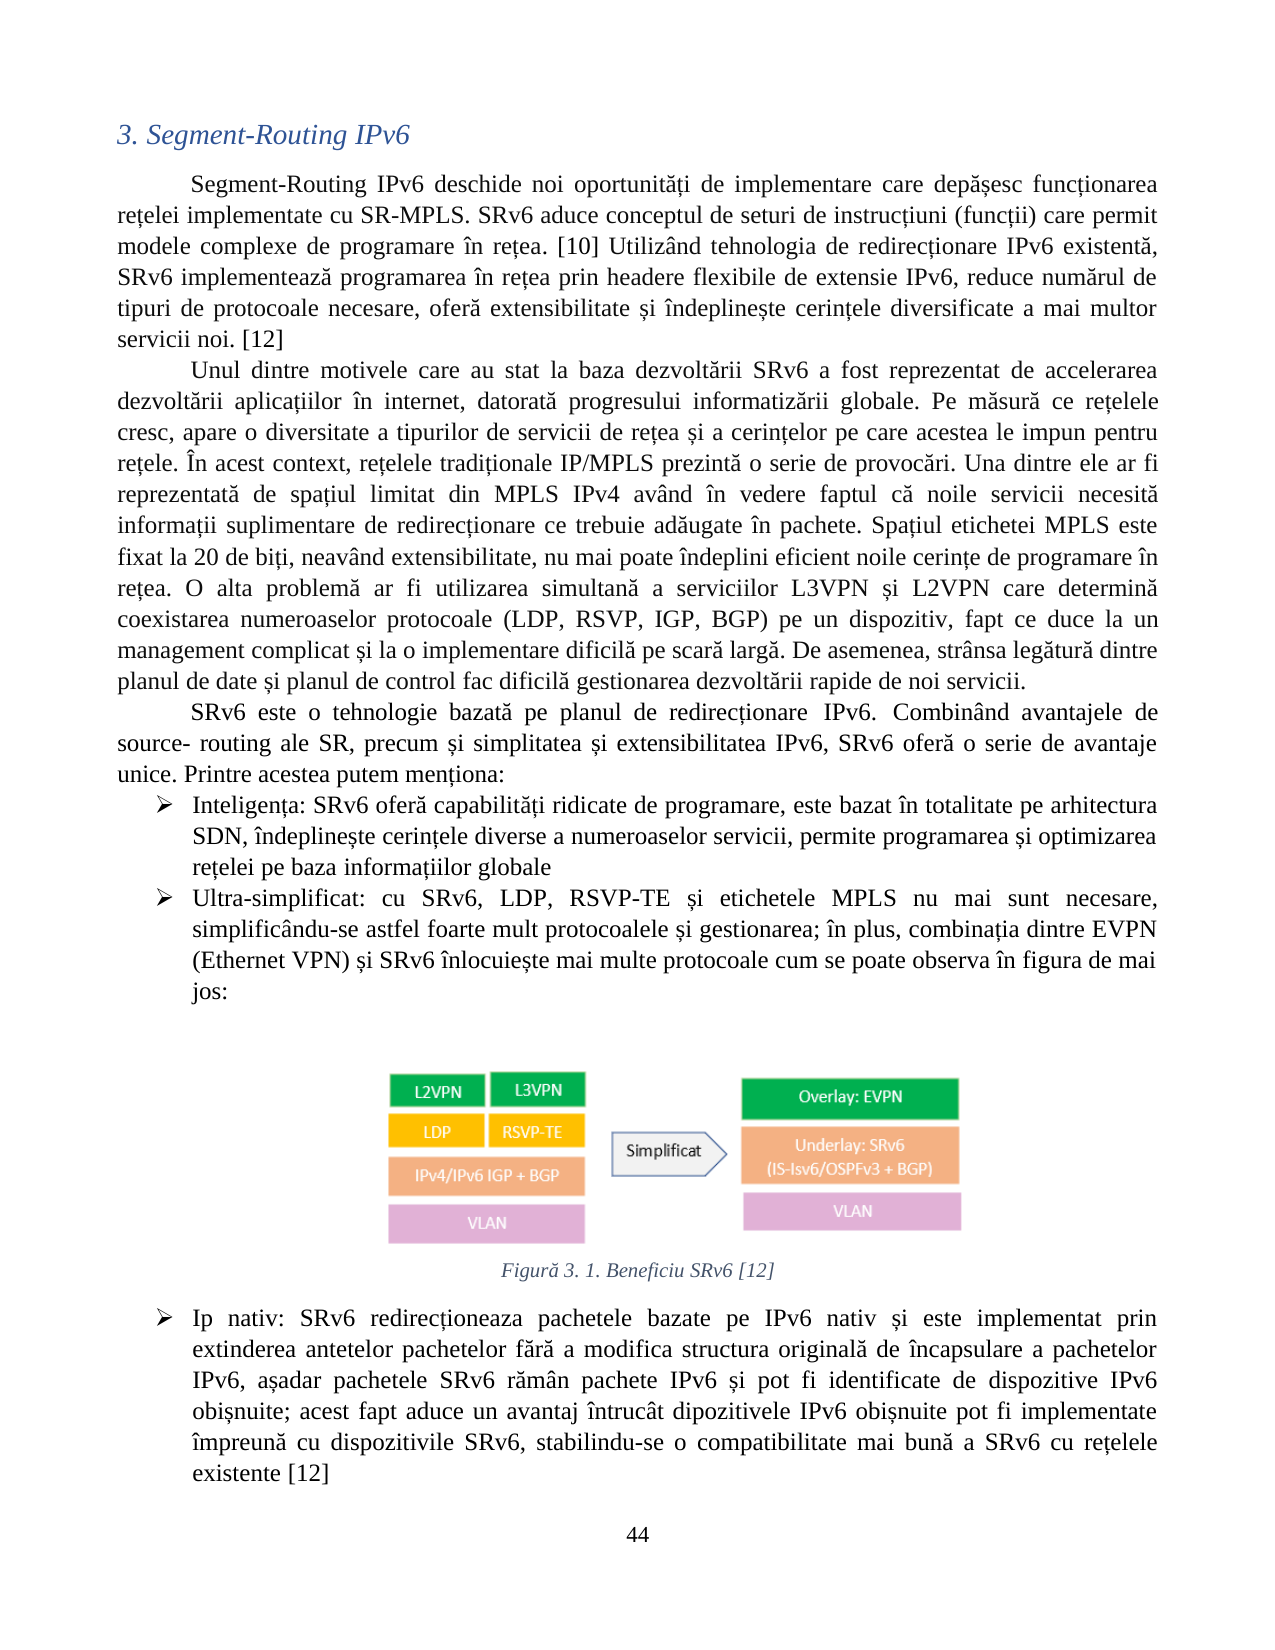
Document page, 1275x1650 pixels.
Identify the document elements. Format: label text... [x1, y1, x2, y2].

picture [388, 1071, 962, 1244]
subtitle Segment-Routing IPv6 [117, 117, 1210, 150]
list Ultra-simplificat: cu SRv6, LDP, RSVP-TE și etichetele MPLS nu mai sunt necesare, simplificându-se astfel foarte mult protocoalele și gestionarea; în plus, combinația dintre EVPN (Ethernet VPN) și SRv6 înlocuiește mai multe protocoale cum se poate observa în figura de mai jos: [154, 883, 1158, 1005]
text Segment-Routing IPv6 deschide noi oportunități de implementare care depășesc funcționarea rețelei implementate cu SR-MPLS. SRv6 aduce conceptul de seturi de instrucțiuni (funcții) care permit modele complexe de programare în rețea. [10] Utilizând tehnologia de redirecționare IPv6 existentă, SRv6 implementează programarea în rețea prin headere flexibile de extensie IPv6, reduce numărul de tipuri de protocoale necesare, oferă extensibilitate și îndeplinește cerințele diversificate a mai multor servicii noi. [12] [117, 169, 1158, 353]
list Inteligența: SRv6 oferă capabilități ridicate de programare, este bazat în totalitate pe arhitectura SDN, îndeplinește cerințele diverse a numeroaselor servicii, permite programarea și optimizarea rețelei pe baza informațiilor globale [154, 790, 1158, 881]
list Ip nativ: SRv6 redirecționeaza pachetele bazate pe IPv6 nativ și este implementat prin extinderea antetelor pachetelor fără a modifica structura originală de încapsulare a pachetelor IPv6, așadar pachetele SRv6 rămân pachete IPv6 și pot fi identificate de dispozitive IPv6 obișnuite; acest fapt aduce un avantaj întrucât dipozitivele IPv6 obișnuite pot fi implementate împreună cu dispozitivile SRv6, stabilindu-se o compatibilitate mai bună a SRv6 cu rețelele existente [12] [154, 1303, 1157, 1487]
text Unul dintre motivele care au stat la baza dezvoltării SRv6 a fost reprezentat de accelerarea dezvoltării aplicațiilor în internet, datorată progresului informatizării globale. Pe măsură ce rețelele cresc, apare o diversitate a tipurilor de servicii de rețea și a cerințelor pe care acestea le impun pentru rețele. În acest context, rețelele tradiționale IP/MPLS prezintă o serie de provocări. Una dintre ele ar fi reprezentată de spațiul limitat din MPLS IPv4 având în vedere faptul că noile servicii necesită informații suplimentare de redirecționare ce trebuie adăugate în pachete. Spațiul etichetei MPLS este fixat la 20 de biți, neavând extensibilitate, nu mai poate îndeplini eficient noile cerințe de programare în rețea. O alta problemă ar fi utilizarea simultană a serviciilor L3VPN și L2VPN care determină coexistarea numeroaselor protocoale (LDP, RSVP, IGP, BGP) pe un dispozitiv, fapt ce duce la un management complicat și la o implementare dificilă pe scară largă. De asemenea, strânsa legătură dintre planul de date și planul de control fac dificilă gestionarea dezvoltării rapide de noi servicii. [117, 355, 1159, 694]
text SRv6 este o tehnologie bazată pe planul de redirecționare IPv6. Combinând avantajele de source- routing ale SR, precum și simplitatea și extensibilitatea IPv6, SRv6 oferă o serie de avantaje unice. Printre acestea putem menționa: [117, 697, 1158, 788]
